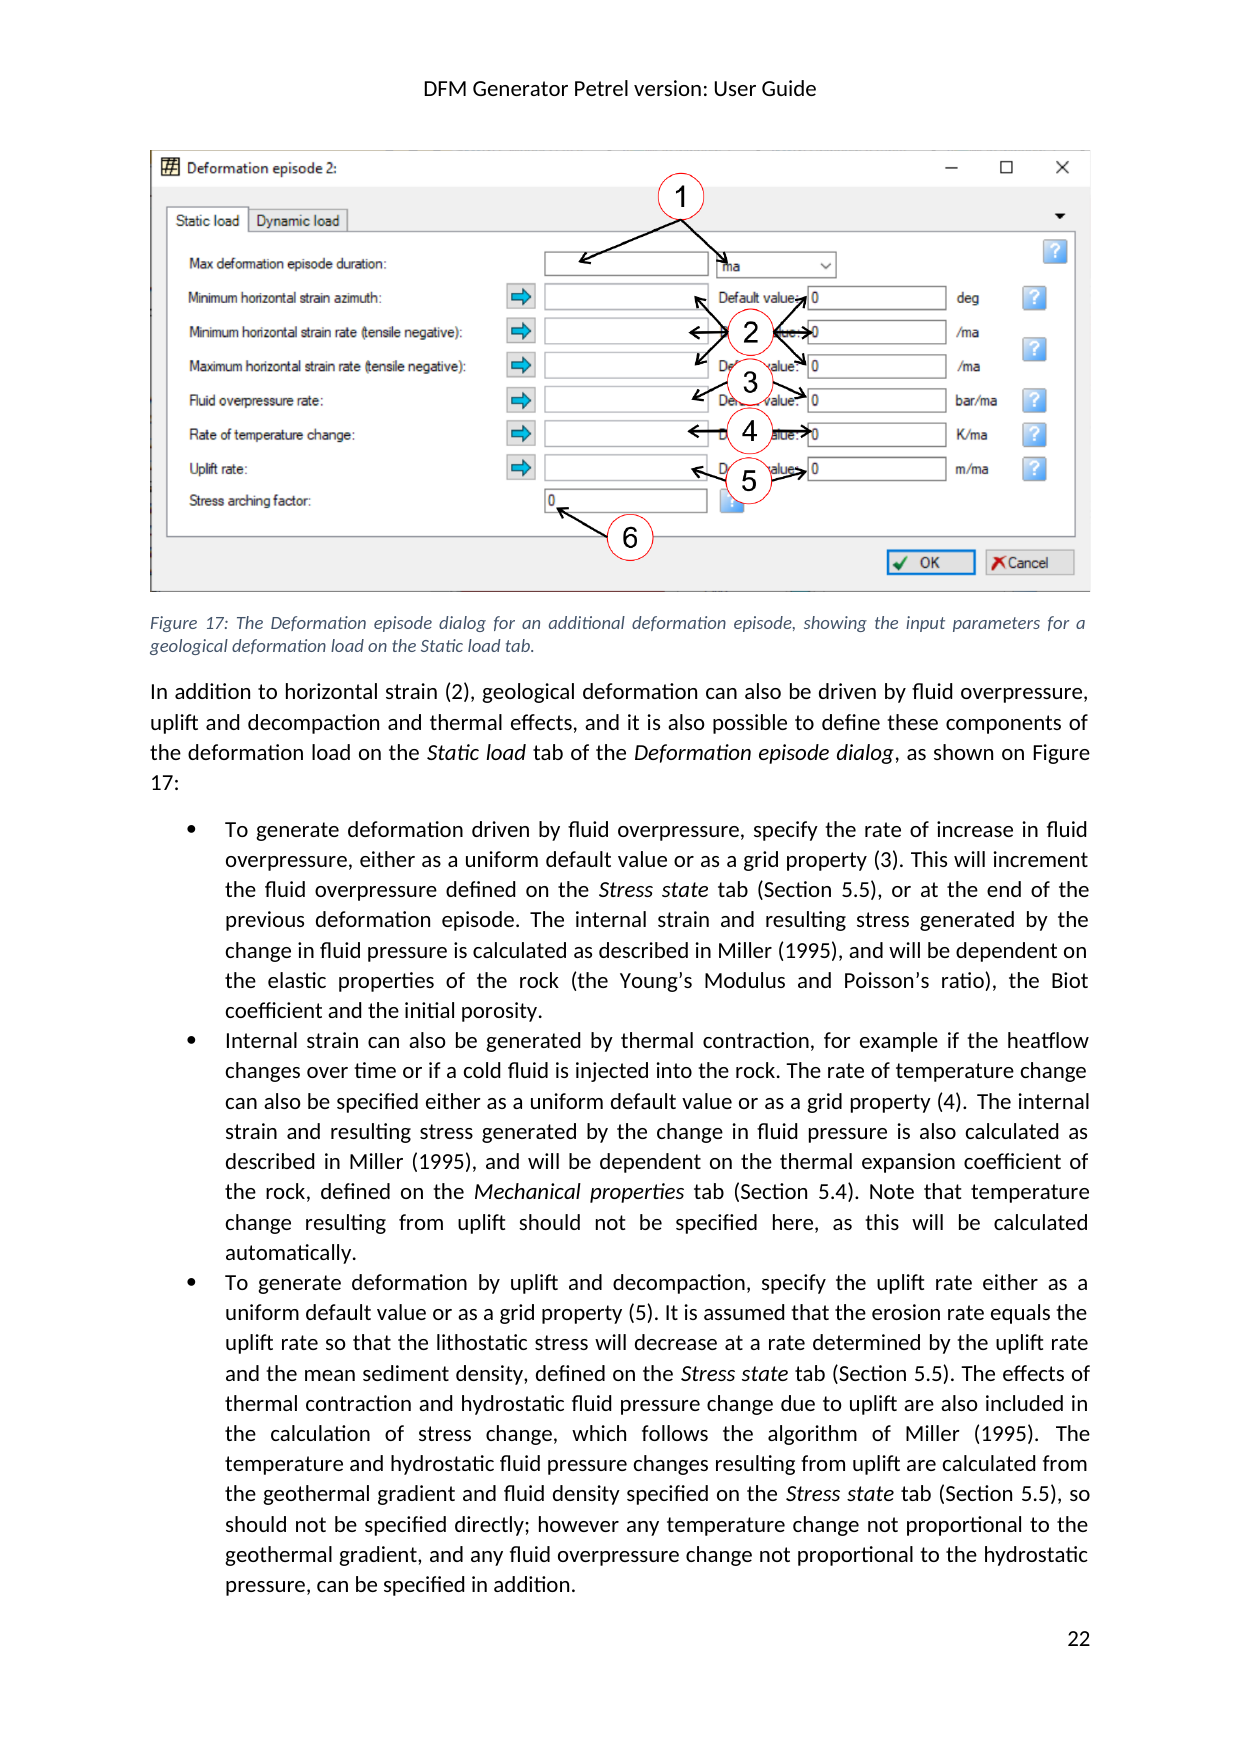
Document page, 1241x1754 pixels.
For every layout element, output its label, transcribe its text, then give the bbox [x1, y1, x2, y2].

text In addition to horizontal strain (2), geological deformation can also be driven by fluid overpressure, uplift and decompaction and thermal effects, and it is also possible to define these components of the deformation load on the Static load tab of the Deformation episode dialog, as shown on Figure 17: [150, 677, 1090, 796]
list Internal strain can also be generated by thermal contraction, for example if the heatflow changes over time or if a cold fluid is injected into the rock. The rate of temperature change can also be specified either as a uniform default value or as a grid property (4). The internal strain and resulting stress generated by the change in fluid pressure is also calculated as described in Miller (1995), and will be dependent on the thermal expansion coefficient of the rock, defined on the Mechanical properties tab (Section 5.4). Note that temperature change resulting from uplift should not be specified here, as this will be calculated automatically. [187, 1026, 1090, 1266]
list To generate deformation by uplift and decompaction, specify the uplift rate either as a uniform default value or as a grid property (5). It is assumed that the erosion rate equals the uplift rate so that the lithostatic stress will decrease at a rate determined by the uplift rate and the mean sediment density, defined on the Stress state tab (Section 5.5). The effects of thermal contraction and hydrostatic fluid pressure change due to uplift are also included in the calculation of stress change, which follows the algorithm of Miller (1995). The temperature and hydrostatic fluid pressure changes resulting from uplift are calculated from the geothermal gradient and fluid density specified on the Stress state tab (Section 5.5), so should not be specified directly; however any temperature change not proportional to the geothermal gradient, and any fluid overpressure change not proportional to the hydrostatic pressure, can be specified in addition. [187, 1268, 1090, 1598]
list To generate deformation driven by fluid overpressure, specify the rate of increase in fluid overpressure, either as a uniform default value or as a grid property (3). This will increment the fluid overpressure defined on the Stress state tab (Section 5.5), or at the end of the previous deformation episode. The internal strain and resulting stress generated by the change in fluid pressure is calculated as described in Miller (1995), and will be dependent on the elastic properties of the rock (the Young’s Modulus and Poisson’s ratio), the Biot coefficient and the initial porosity. [187, 815, 1090, 1024]
text Figure : The Deformation episode dialog for an additional deformation episode, showing the input parameters for a geological deformation load on the Static load tab. [150, 611, 1090, 657]
picture [150, 150, 1091, 592]
